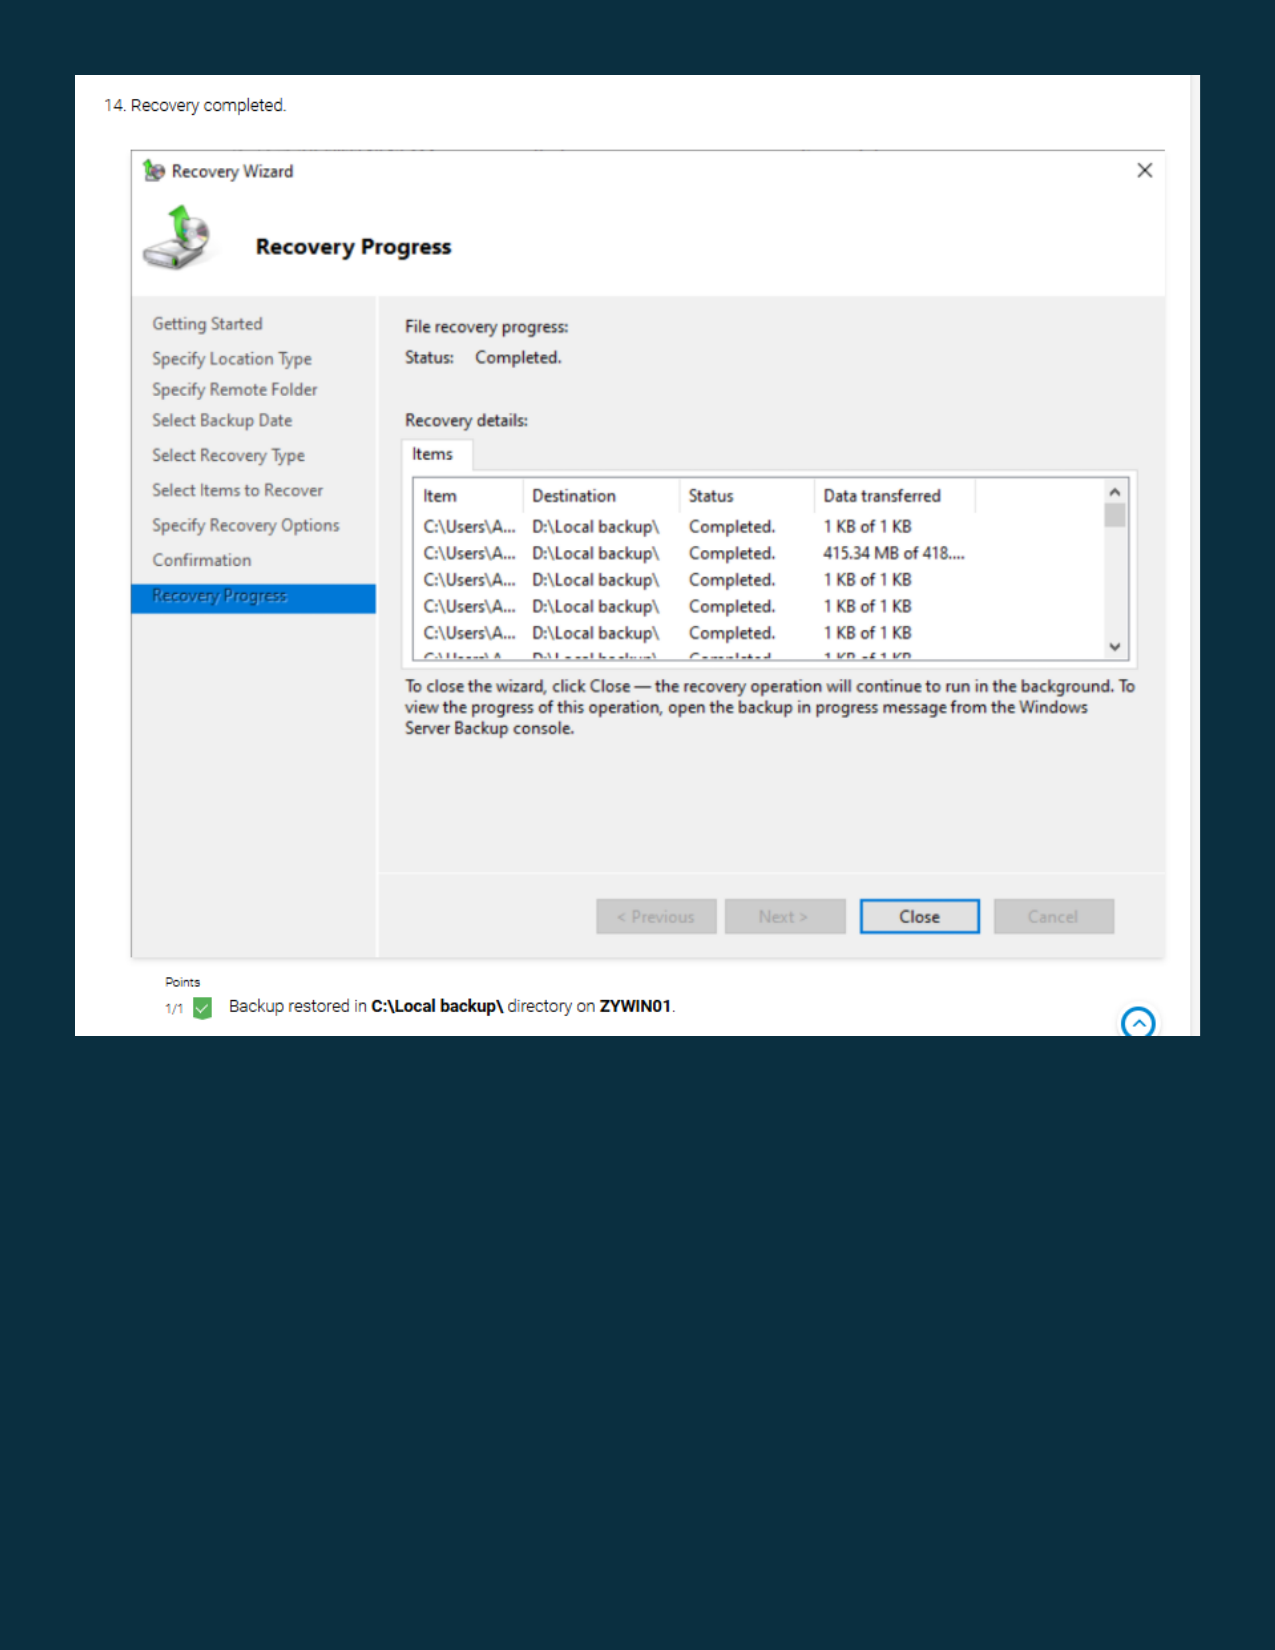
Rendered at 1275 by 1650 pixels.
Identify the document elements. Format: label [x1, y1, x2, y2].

picture [75, 75, 1200, 1036]
